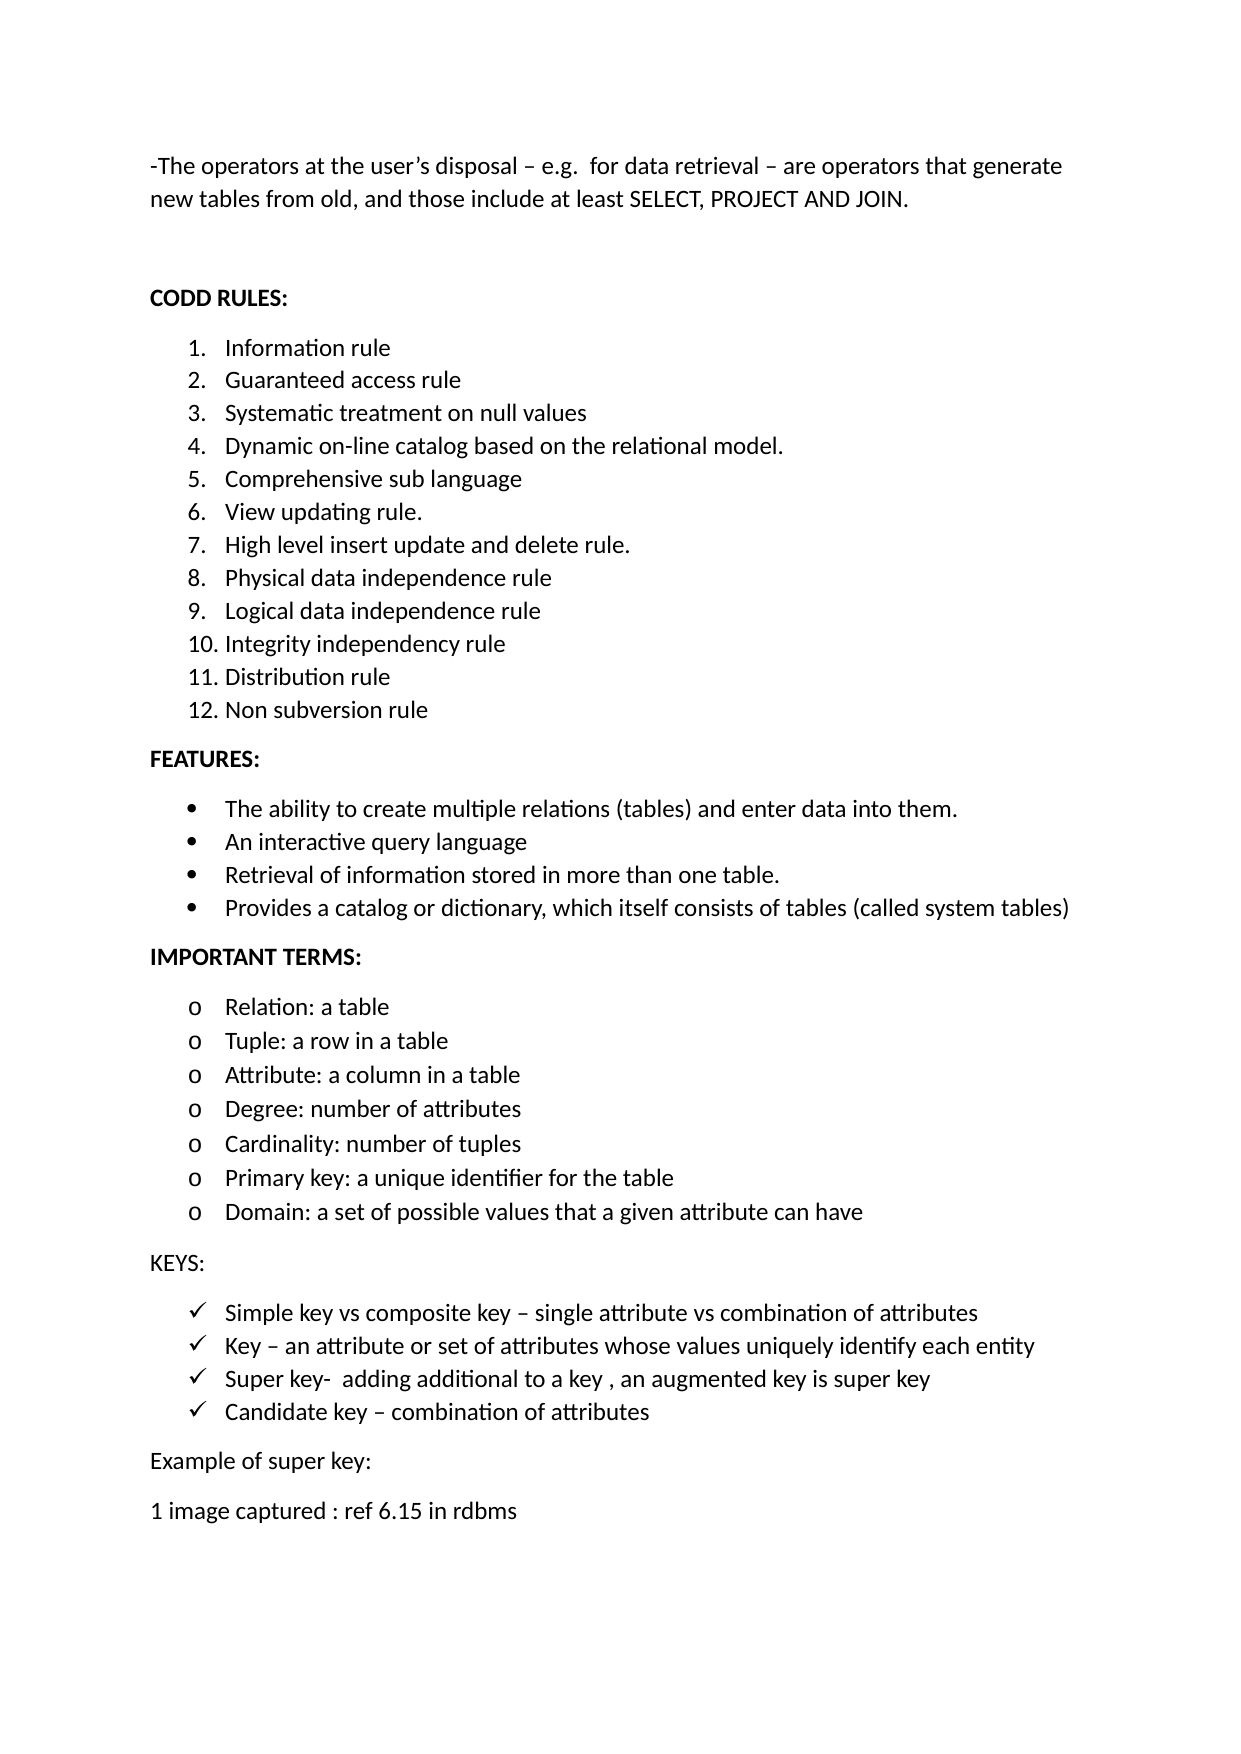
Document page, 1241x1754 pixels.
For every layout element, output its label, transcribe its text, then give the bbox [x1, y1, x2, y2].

list Physical data independence rule [187, 562, 1090, 593]
list Comprehensive sub language [187, 463, 1090, 494]
list Systematic treatment on null values [187, 397, 1090, 428]
list Simple key vs composite key – single attribute vs combination of attributes [187, 1297, 1090, 1327]
list Primary key: a unique identifier for the table [187, 1162, 1090, 1194]
list High level insert update and delete rule. [187, 529, 1090, 560]
list Distribution rule [187, 661, 1090, 691]
text FEATURES: [150, 743, 1090, 774]
text 1 image captured : ref 6.15 in rdbms [150, 1495, 1090, 1525]
list Key – an attribute or set of attributes whose values uniquely identify each entity [187, 1330, 1090, 1360]
list Integrity independency rule [187, 628, 1090, 658]
list Retrieval of information stored in more than one table. [187, 859, 1090, 889]
list Super key- adding additional to a key , an augmented key is super key [187, 1363, 1090, 1393]
list Degree: number of attributes [187, 1094, 1090, 1125]
list View updating rule. [187, 496, 1090, 527]
text KEYS: [150, 1247, 1090, 1278]
text -The operators at the user’s disposal – e.g. for data retrieval – are operators that generate new tables from old, and those include at least SELECT, PROJECT AND JOIN. [150, 150, 1090, 213]
list Attribute: a column in a table [187, 1059, 1090, 1091]
list Provides a catalog or dictionary, which itself consists of tables (called system tables) [187, 892, 1090, 922]
list Logical data independence rule [187, 595, 1090, 626]
text Example of super key: [150, 1445, 1090, 1476]
list An interactive query language [187, 826, 1090, 856]
list Information rule [187, 332, 1090, 362]
list Candidate key – combination of attributes [187, 1396, 1090, 1426]
list The ability to create multiple relations (tables) and enter data into them. [187, 793, 1090, 823]
list Non subversion rule [187, 694, 1090, 724]
list Guaranteed access rule [187, 364, 1090, 395]
list Domain: a set of possible values that a given attribute can have [187, 1196, 1090, 1228]
list Dynamic on-line catalog based on the relational model. [187, 430, 1090, 461]
list Tuple: a row in a table [187, 1025, 1090, 1057]
text CODD RULES: [150, 282, 1090, 313]
list Relation: a table [187, 991, 1090, 1023]
text IMPORTANT TERMS: [150, 941, 1090, 972]
list Cardinality: number of tuples [187, 1128, 1090, 1160]
